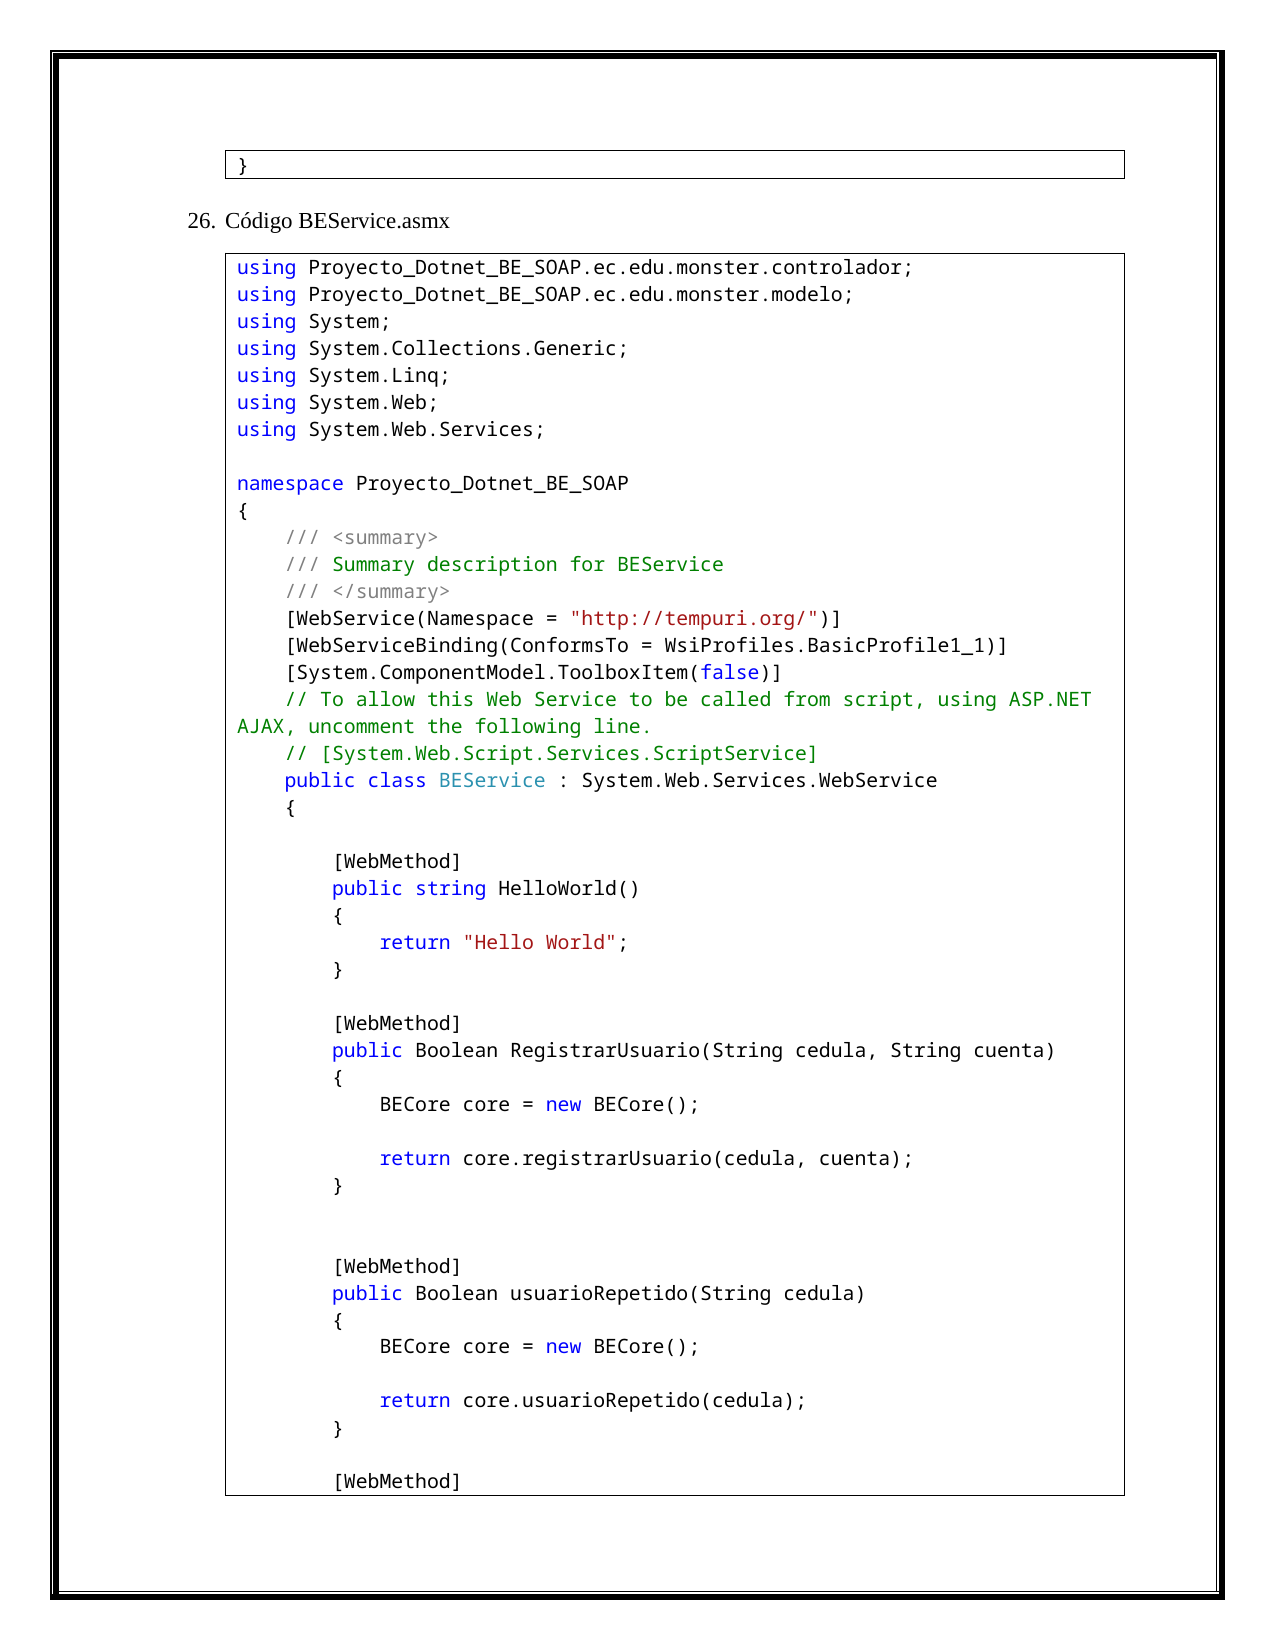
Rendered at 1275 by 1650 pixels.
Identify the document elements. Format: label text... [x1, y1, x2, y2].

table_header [226, 254, 1124, 1495]
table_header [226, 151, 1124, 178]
list Código BEService.asmx [187, 207, 1125, 234]
